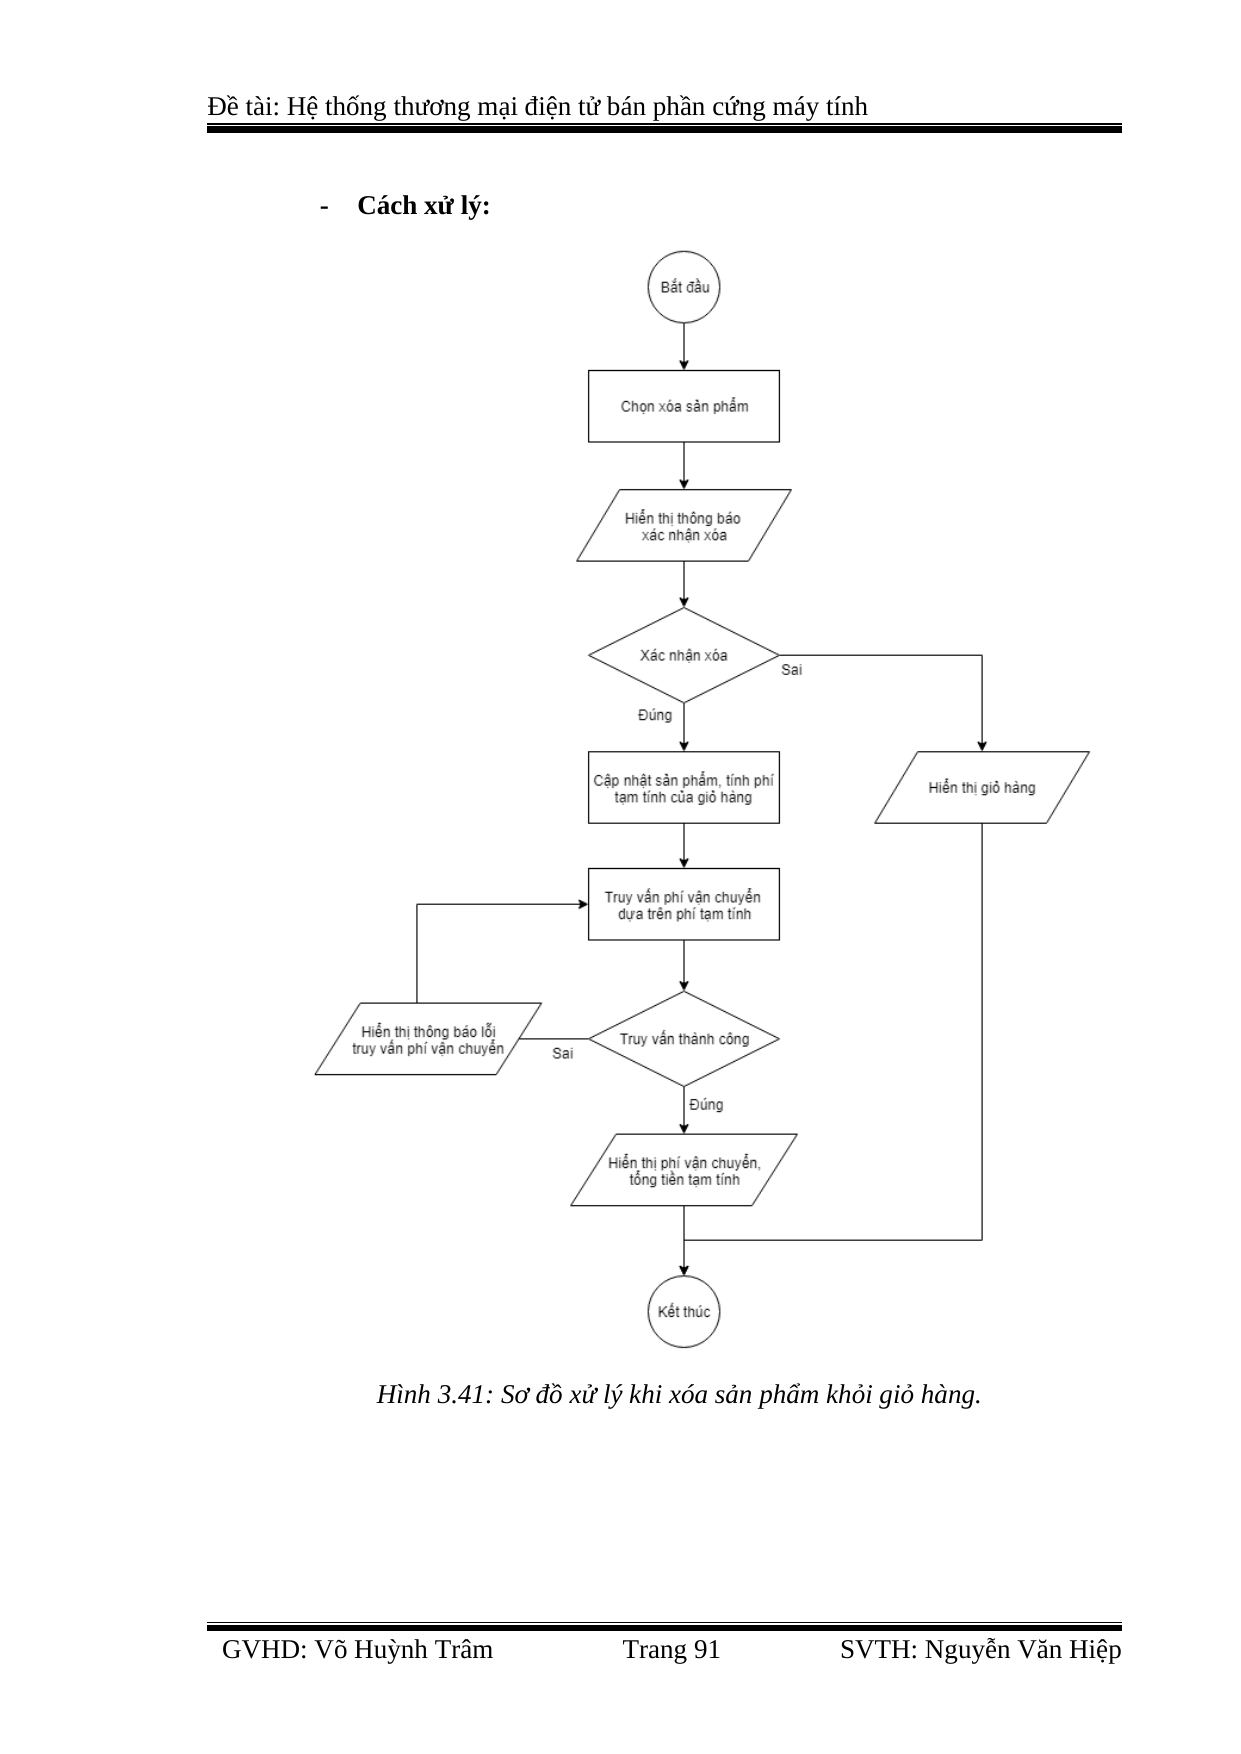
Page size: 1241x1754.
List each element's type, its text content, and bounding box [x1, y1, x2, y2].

list Cách xử lý: [319, 189, 1122, 221]
picture [296, 233, 1108, 1366]
